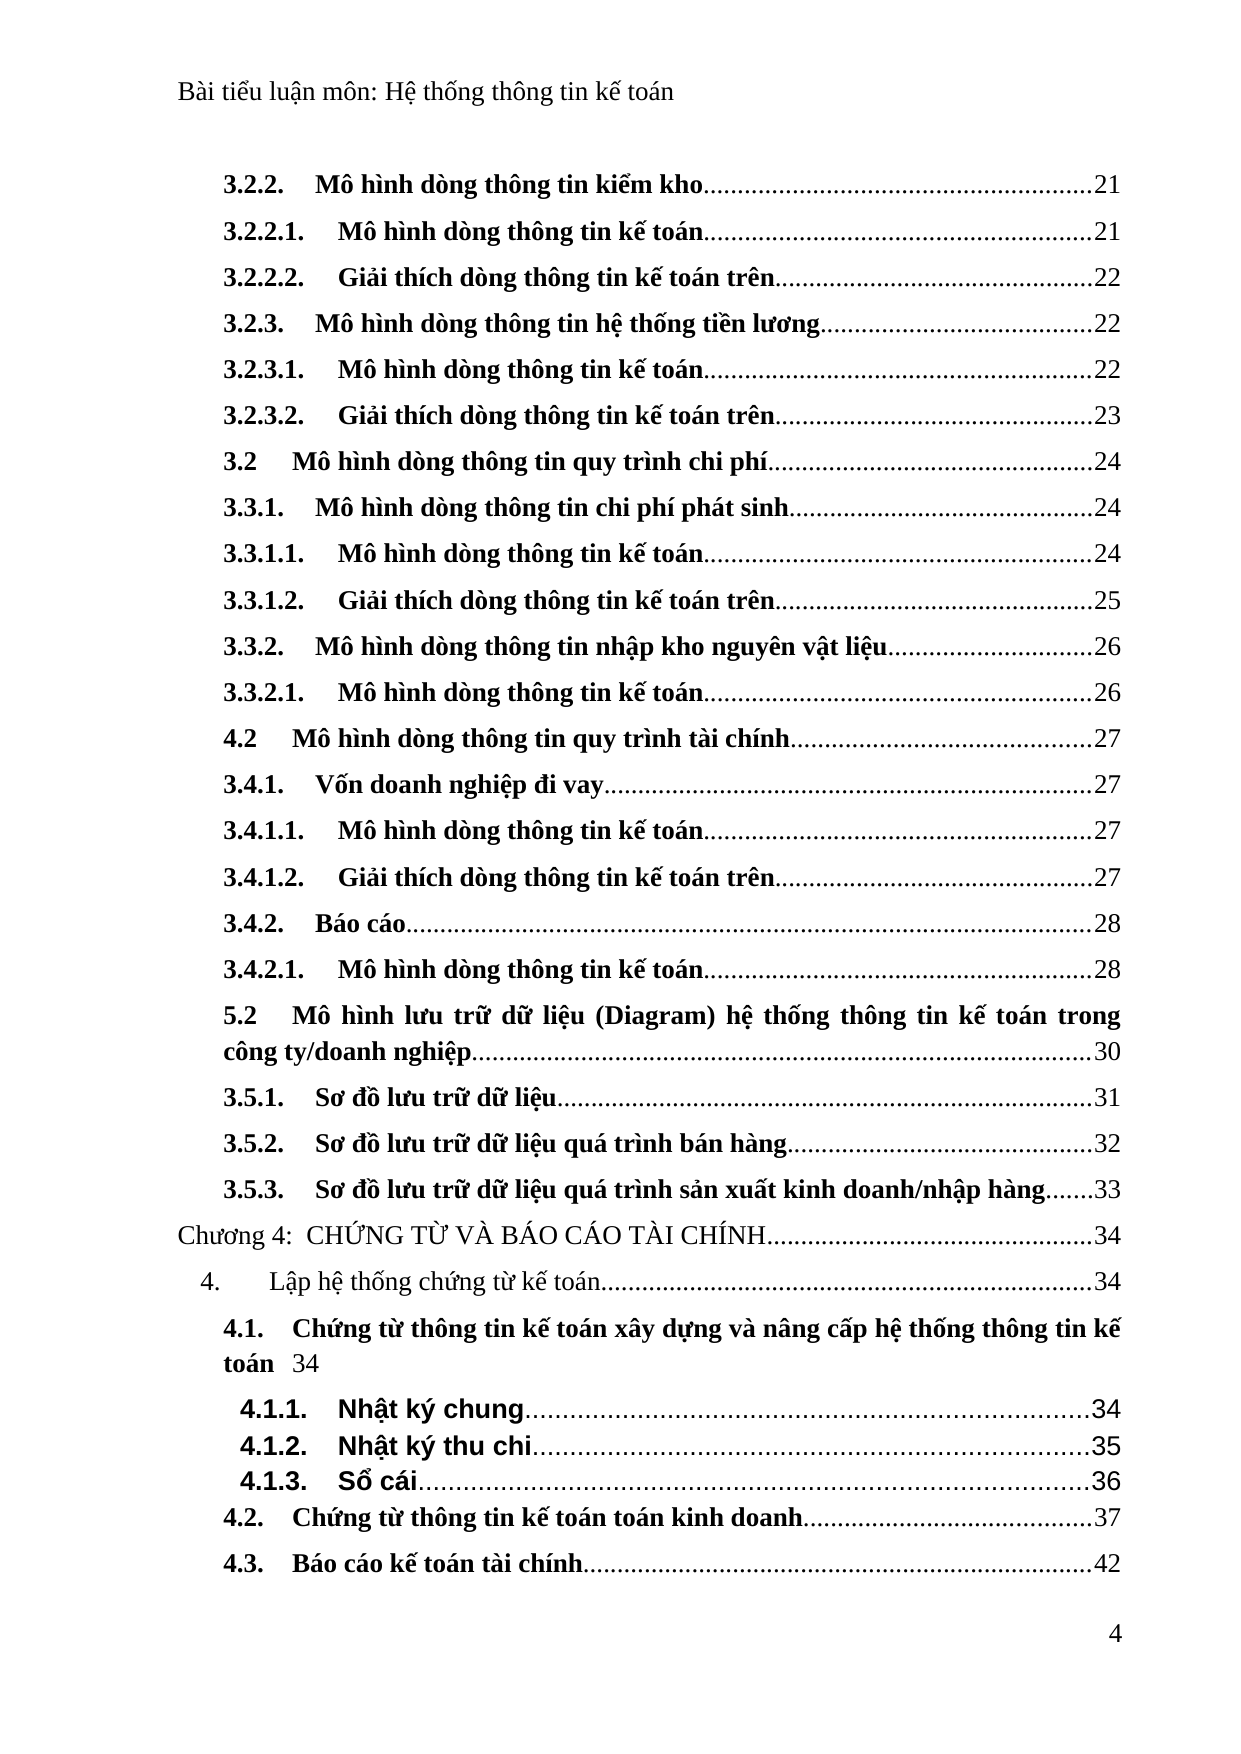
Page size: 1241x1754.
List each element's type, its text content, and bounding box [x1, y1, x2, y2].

text 3.4.2.1. Mô hình dòng thông tin kế toán 28 [223, 953, 1122, 984]
text 4.1.1. Nhật ký chung 34 [240, 1393, 1122, 1425]
text 4.1.3. Sổ cái 36 [240, 1465, 1122, 1497]
text 3.4.1. Vốn doanh nghiệp đi vay 27 [223, 768, 1122, 799]
text 5.2 Mô hình lưu trữ dữ liệu (Diagram) hệ thống thông tin kế toán trong công ty/doanh nghiệp 30 [223, 999, 1122, 1066]
text 4.3. Báo cáo kế toán tài chính 42 [223, 1547, 1122, 1579]
text 3.3.1.2. Giải thích dòng thông tin kế toán trên 25 [223, 584, 1122, 615]
text 3.4.2. Báo cáo 28 [223, 907, 1122, 938]
text 3.2.2.1. Mô hình dòng thông tin kế toán 21 [223, 214, 1122, 246]
text 3.2 Mô hình dòng thông tin quy trình chi phí 24 [223, 445, 1122, 476]
text 3.4.1.1. Mô hình dòng thông tin kế toán 27 [223, 814, 1122, 846]
text 3.3.2.1. Mô hình dòng thông tin kế toán 26 [223, 676, 1122, 707]
text 3.3.1. Mô hình dòng thông tin chi phí phát sinh 24 [223, 491, 1122, 523]
text 3.5.2. Sơ đồ lưu trữ dữ liệu quá trình bán hàng 32 [223, 1127, 1122, 1158]
text Chương 4: CHỨNG TỪ VÀ BÁO CÁO TÀI CHÍNH 34 [177, 1219, 1122, 1251]
text 3.4.1.2. Giải thích dòng thông tin kế toán trên 27 [223, 861, 1122, 892]
text 4.2 Mô hình dòng thông tin quy trình tài chính 27 [223, 722, 1122, 753]
text 4.1.2. Nhật ký thu chi 35 [240, 1429, 1122, 1461]
text 3.3.2. Mô hình dòng thông tin nhập kho nguyên vật liệu 26 [223, 630, 1122, 661]
text 3.3.1.1. Mô hình dòng thông tin kế toán 24 [223, 538, 1122, 569]
text 4. Lập hệ thống chứng từ kế toán 34 [200, 1266, 1122, 1297]
text 3.2.3.1. Mô hình dòng thông tin kế toán 22 [223, 353, 1122, 384]
text 3.5.3. Sơ đồ lưu trữ dữ liệu quá trình sản xuất kinh doanh/nhập hàng 33 [223, 1173, 1122, 1204]
text 4.1. Chứng từ thông tin kế toán xây dựng và nâng cấp hệ thống thông tin kế toán 34 [223, 1312, 1122, 1378]
text 3.2.2.2. Giải thích dòng thông tin kế toán trên 22 [223, 261, 1122, 292]
text 4.2. Chứng từ thông tin kế toán toán kinh doanh 37 [223, 1501, 1122, 1532]
text 3.2.3.2. Giải thích dòng thông tin kế toán trên 23 [223, 399, 1122, 430]
text 3.5.1. Sơ đồ lưu trữ dữ liệu 31 [223, 1081, 1122, 1112]
text 3.2.3. Mô hình dòng thông tin hệ thống tiền lương 22 [223, 307, 1122, 338]
text 3.2.2. Mô hình dòng thông tin kiểm kho 21 [223, 168, 1122, 199]
